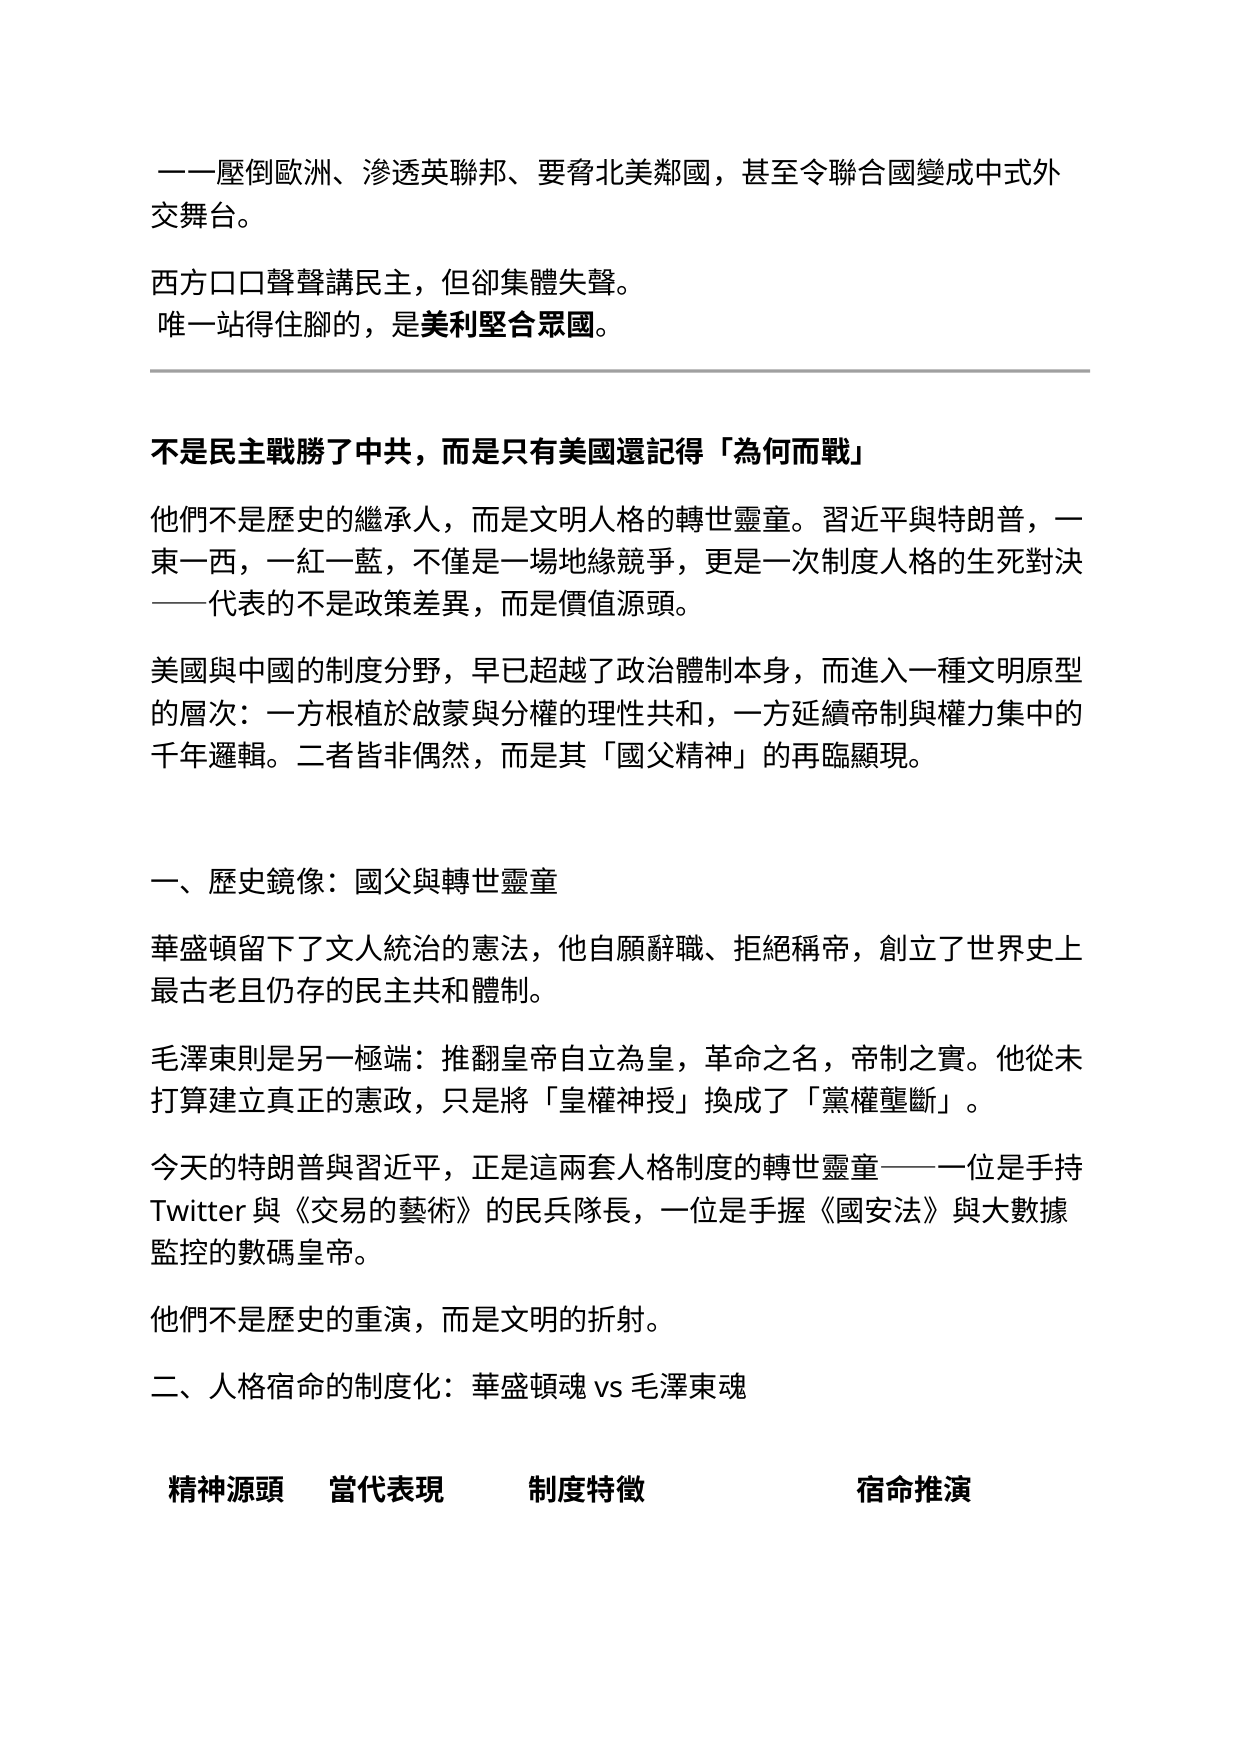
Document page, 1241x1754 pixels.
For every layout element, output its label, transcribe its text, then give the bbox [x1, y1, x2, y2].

text 他們不是歷史的繼承人，而是文明人格的轉世靈童。習近平與特朗普，一東一西，一紅一藍，不僅是一場地緣競爭，更是一次制度人格的生死對決——代表的不是政策差異，而是價值源頭。 [150, 496, 1090, 623]
text 華盛頓留下了文人統治的憲法，他自願辭職、拒絕稱帝，創立了世界史上最古老且仍存的民主共和體制。 [150, 926, 1090, 1010]
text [150, 150, 1090, 235]
table_header 精神源頭 [150, 1431, 303, 1544]
text 毛澤東則是另一極端：推翻皇帝自立為皇，革命之名，帝制之實。他從未打算建立真正的憲政，只是將「皇權神授」換成了「黨權壟斷」。 [150, 1035, 1090, 1120]
text 二、人格宿命的制度化：華盛頓魂 vs 毛澤東魂 [150, 1364, 1090, 1406]
text 今天的特朗普與習近平，正是這兩套人格制度的轉世靈童——一位是手持Twitter與《交易的藝術》的民兵隊長，一位是手握《國安法》與大數據監控的數碼皇帝。 [150, 1145, 1090, 1272]
text 一、歷史鏡像：國父與轉世靈童 [150, 858, 1090, 901]
text 他們不是歷史的重演，而是文明的折射。 [150, 1297, 1090, 1339]
table_header 制度特徵 [470, 1431, 703, 1544]
text 西方口口聲聲講民主，但卻集體失聲。 唯一站得住腳的，是美利堅合眾國。 [150, 260, 1090, 344]
table_header 當代表現 [303, 1431, 470, 1544]
subtitle 不是民主戰勝了中共，而是只有美國還記得「為何而戰」 [150, 429, 1090, 471]
table_header 宿命推演 [704, 1431, 1125, 1544]
text 美國與中國的制度分野，早已超越了政治體制本身，而進入一種文明原型的層次：一方根植於啟蒙與分權的理性共和，一方延續帝制與權力集中的千年邏輯。二者皆非偶然，而是其「國父精神」的再臨顯現。 [150, 648, 1090, 775]
